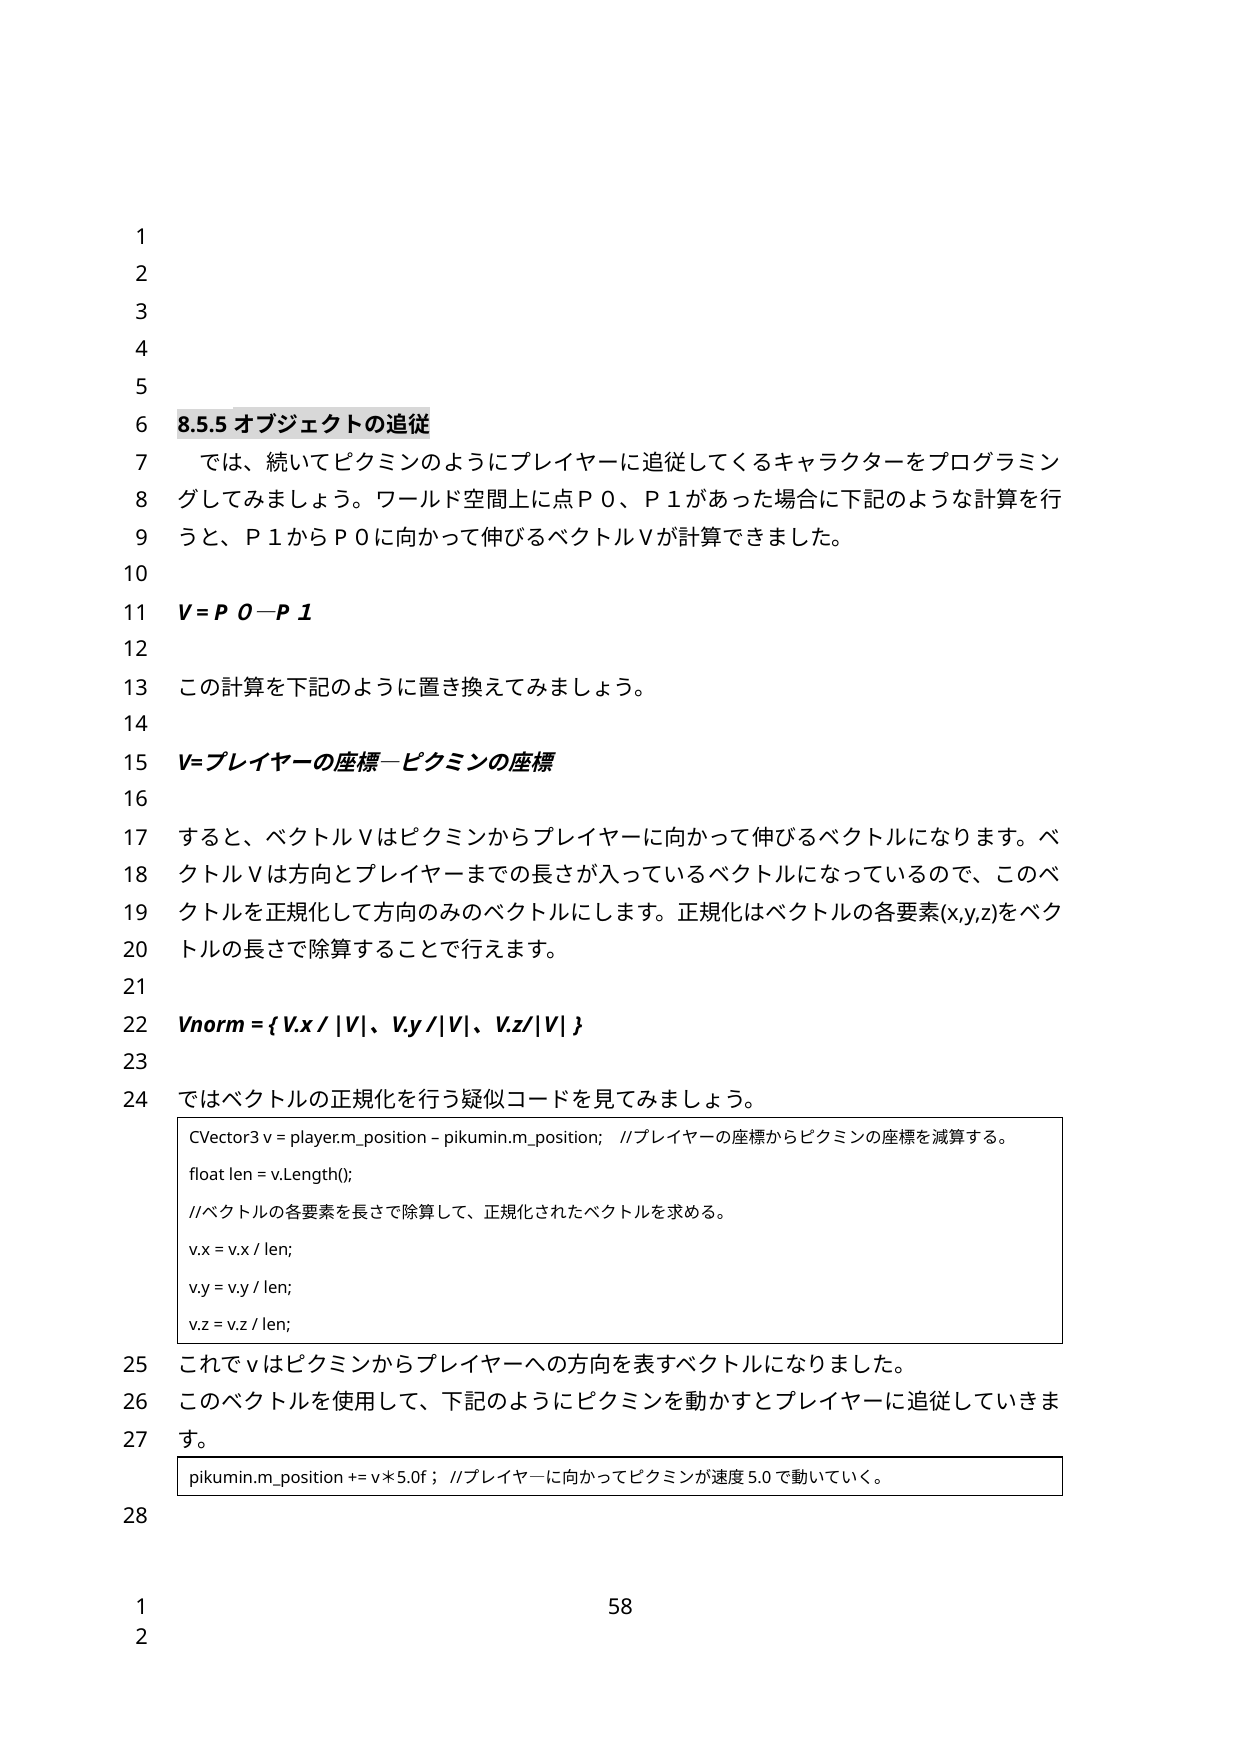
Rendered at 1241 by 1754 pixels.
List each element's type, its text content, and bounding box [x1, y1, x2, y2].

text このベクトルを使用して、下記のようにピクミンを動かすとプレイヤーに追従していきます。 [177, 1381, 1063, 1456]
text すると、ベクトルVはピクミンからプレイヤーに向かって伸びるベクトルになります。ベクトルVは方向とプレイヤーまでの長さが入っているベクトルになっているので、このベクトルを正規化して方向のみのベクトルにします。正規化はベクトルの各要素(x,y,z)をベクトルの長さで除算することで行えます。 [177, 817, 1063, 967]
text Vnorm = { V.x / |V|、V.y /|V|、V.z/|V| } [177, 1004, 1063, 1042]
text これでvはピクミンからプレイヤーへの方向を表すベクトルになりました。 [177, 1344, 1063, 1381]
text この計算を下記のように置き換えてみましょう。 [177, 667, 1063, 704]
table_header CVector3 v = player.m_position – pikumin.m_position; //プレイヤーの座標からピクミンの座標を減算する。 float len = v.Length(); //ベクトルの各要素を長さで除算して、正規化されたベクトルを求める。 v.x = v.x / len; v.y = v.y / len; v.z = v.z / len; [178, 1118, 1062, 1343]
text V=プレイヤーの座標―ピクミンの座標 [177, 742, 1063, 779]
text ではベクトルの正規化を行う疑似コードを見てみましょう。 [177, 1079, 1063, 1117]
text では、続いてピクミンのようにプレイヤーに追従してくるキャラクターをプログラミングしてみましょう。ワールド空間上に点Ｐ０、Ｐ１があった場合に下記のような計算を行うと、Ｐ１からP０に向かって伸びるベクトルVが計算できました。 [177, 442, 1063, 554]
table_header pikumin.m_position += v＊5.0f； //プレイヤ―に向かってピクミンが速度5.0で動いていく。 [178, 1458, 1062, 1495]
text 8.5.5 オブジェクトの追従 [177, 404, 1063, 442]
text V = P０―P１ [177, 592, 1063, 629]
